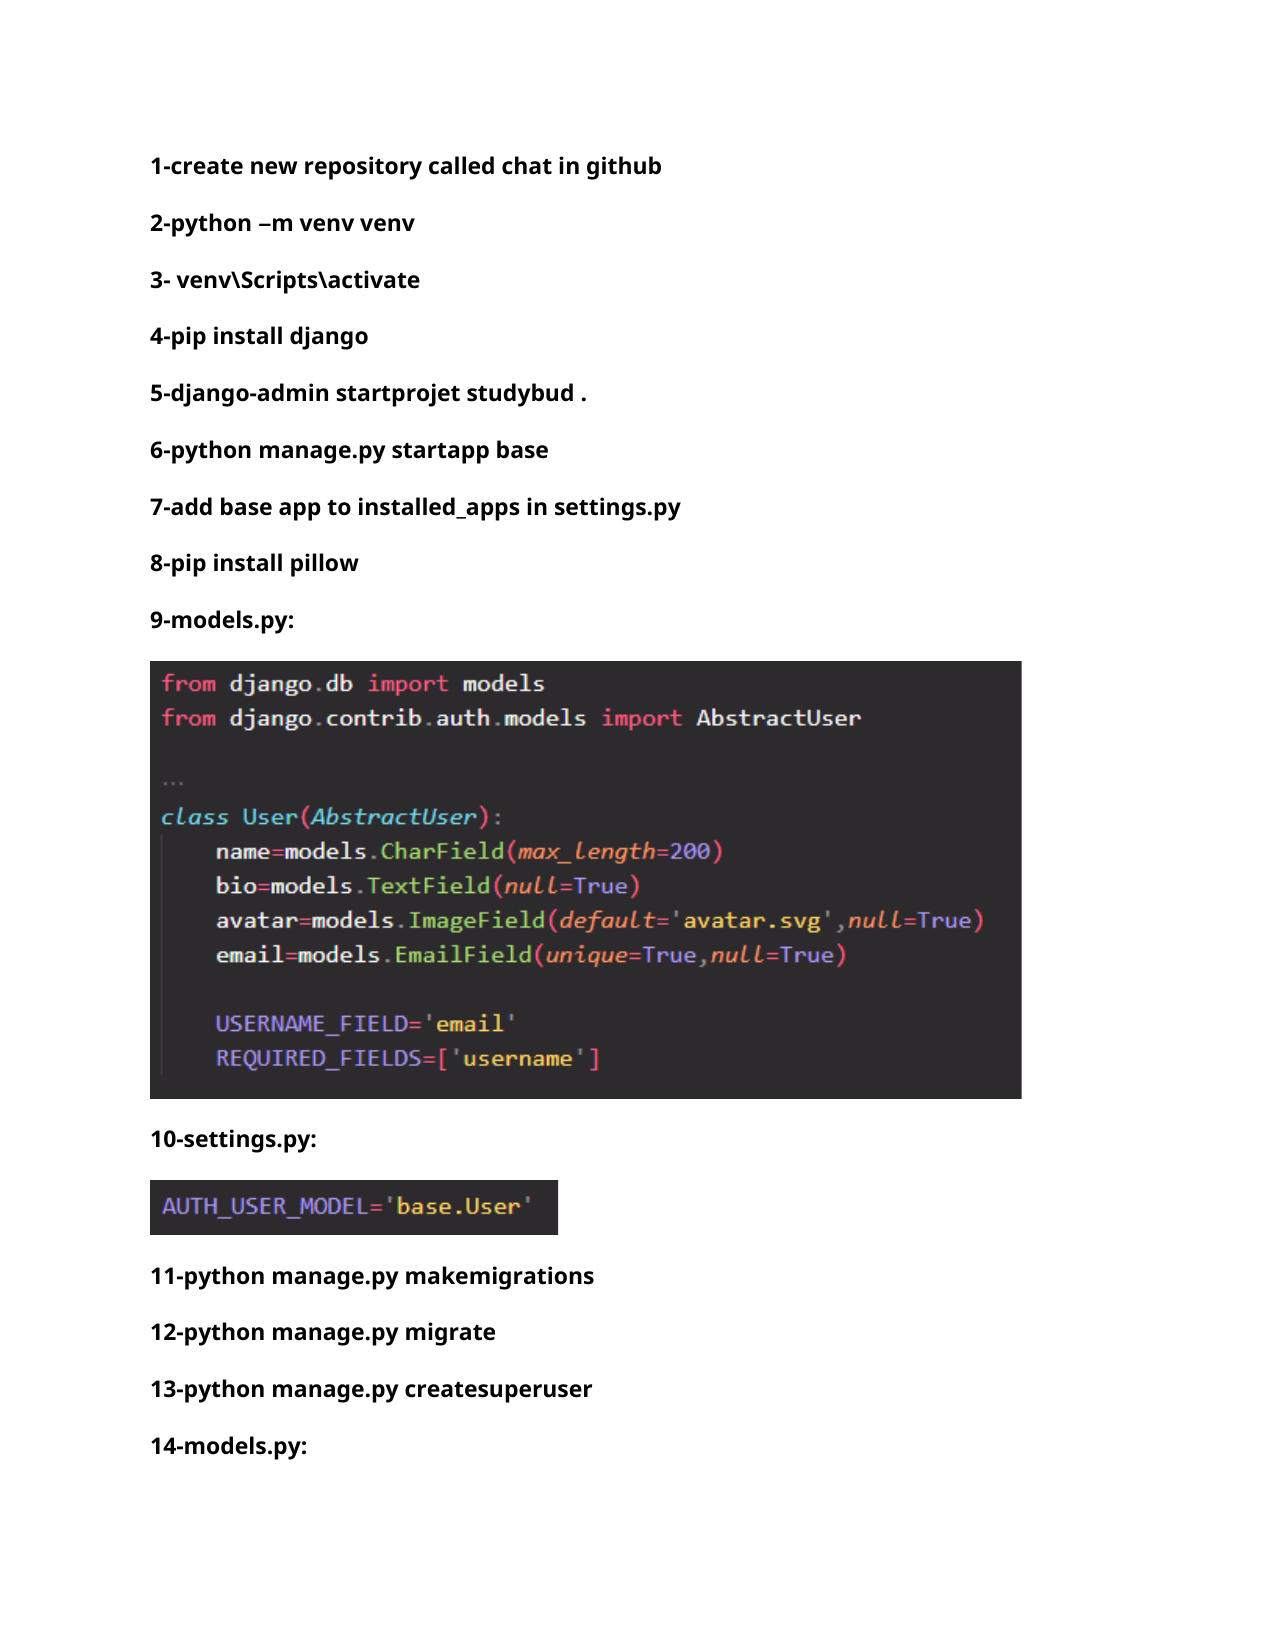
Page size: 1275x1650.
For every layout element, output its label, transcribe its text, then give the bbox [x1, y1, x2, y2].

text 9-models.py: [150, 604, 1125, 635]
text 7-add base app to installed_apps in settings.py [150, 491, 1125, 522]
text 10-settings.py: [150, 1123, 1125, 1154]
picture [150, 1180, 559, 1235]
text 1-create new repository called chat in github [150, 150, 1125, 181]
text 6-python manage.py startapp base [150, 434, 1125, 465]
text 3- venv\Scripts\activate [150, 263, 1125, 295]
text 14-models.py: [150, 1430, 1125, 1461]
text 4-pip install django [150, 320, 1125, 352]
text 12-python manage.py migrate [150, 1316, 1125, 1348]
picture [150, 661, 1022, 1099]
text 13-python manage.py createsuperuser [150, 1373, 1125, 1404]
text 5-django-admin startprojet studybud . [150, 377, 1125, 408]
text 2-python –m venv venv [150, 207, 1125, 238]
text 8-pip install pillow [150, 547, 1125, 579]
text 11-python manage.py makemigrations [150, 1259, 1125, 1291]
